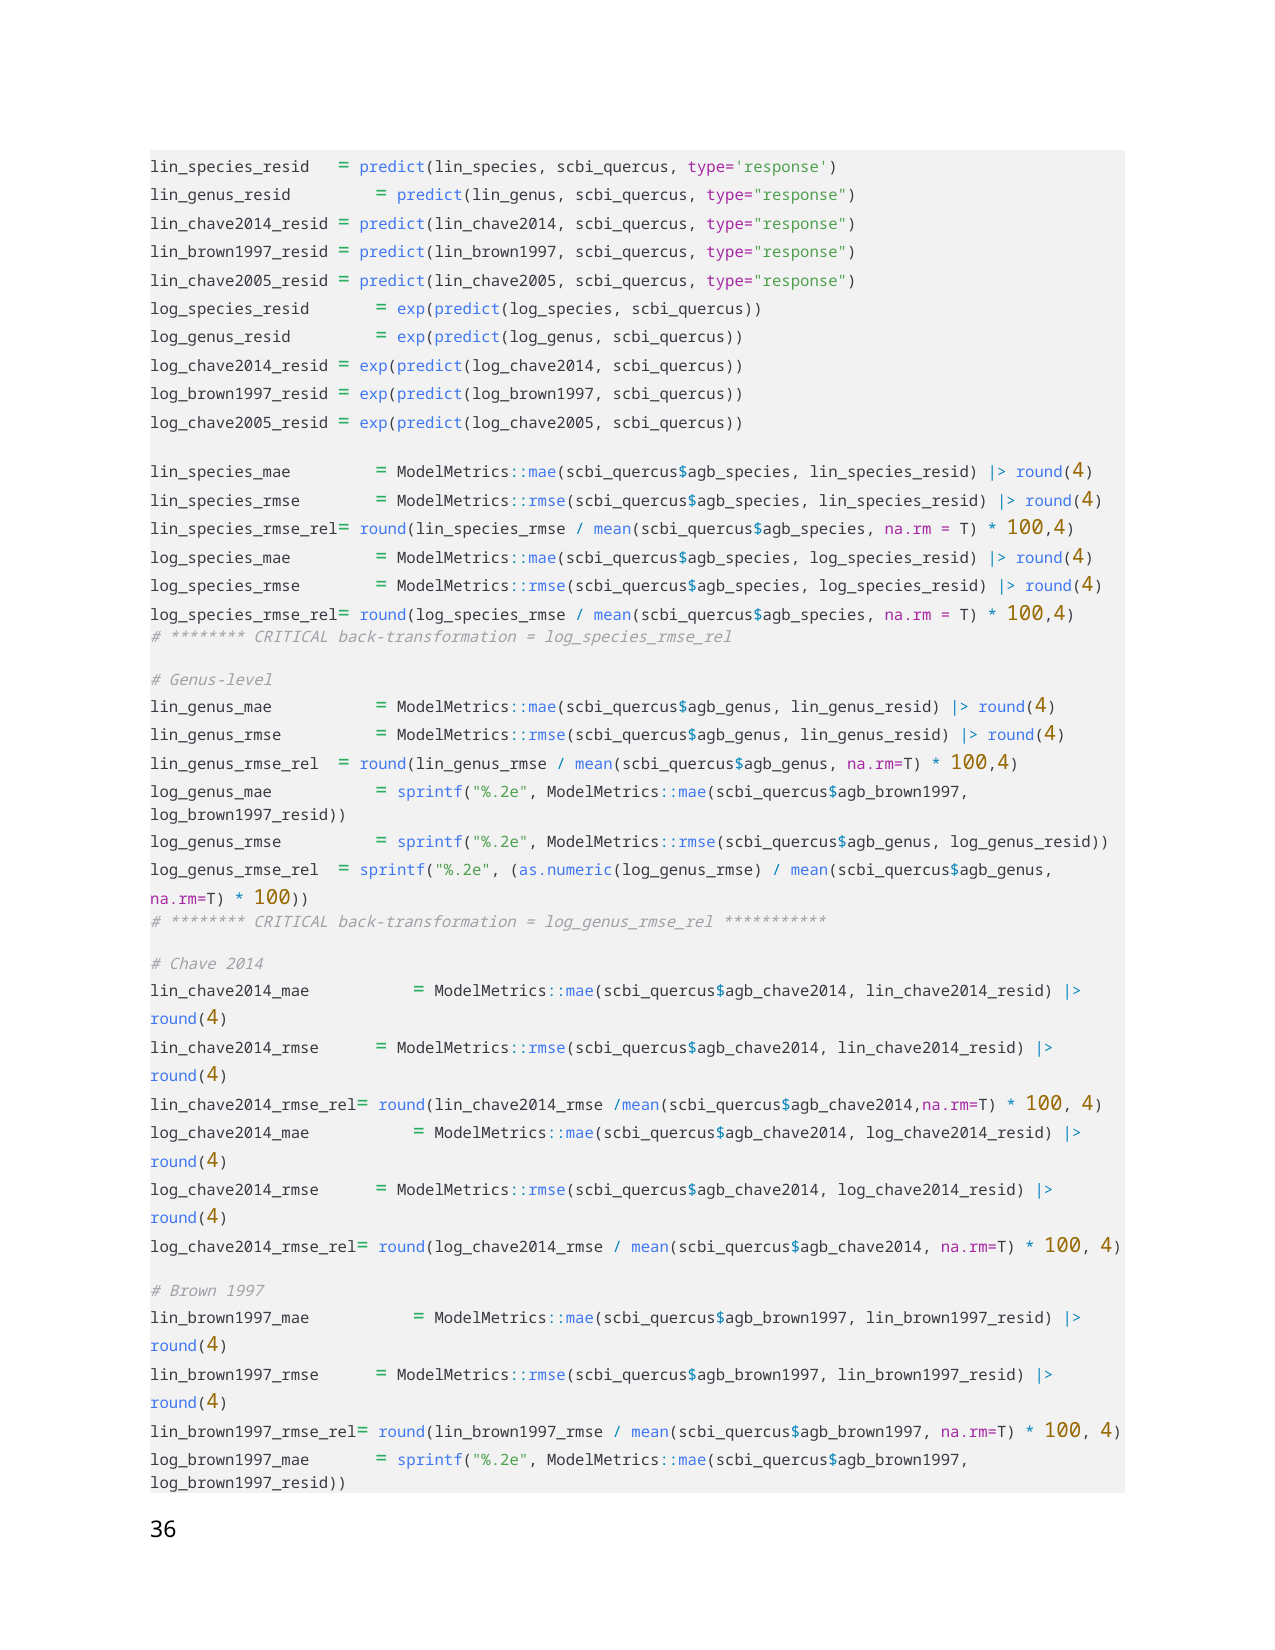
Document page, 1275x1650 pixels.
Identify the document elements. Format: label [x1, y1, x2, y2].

text [150, 150, 1125, 1493]
